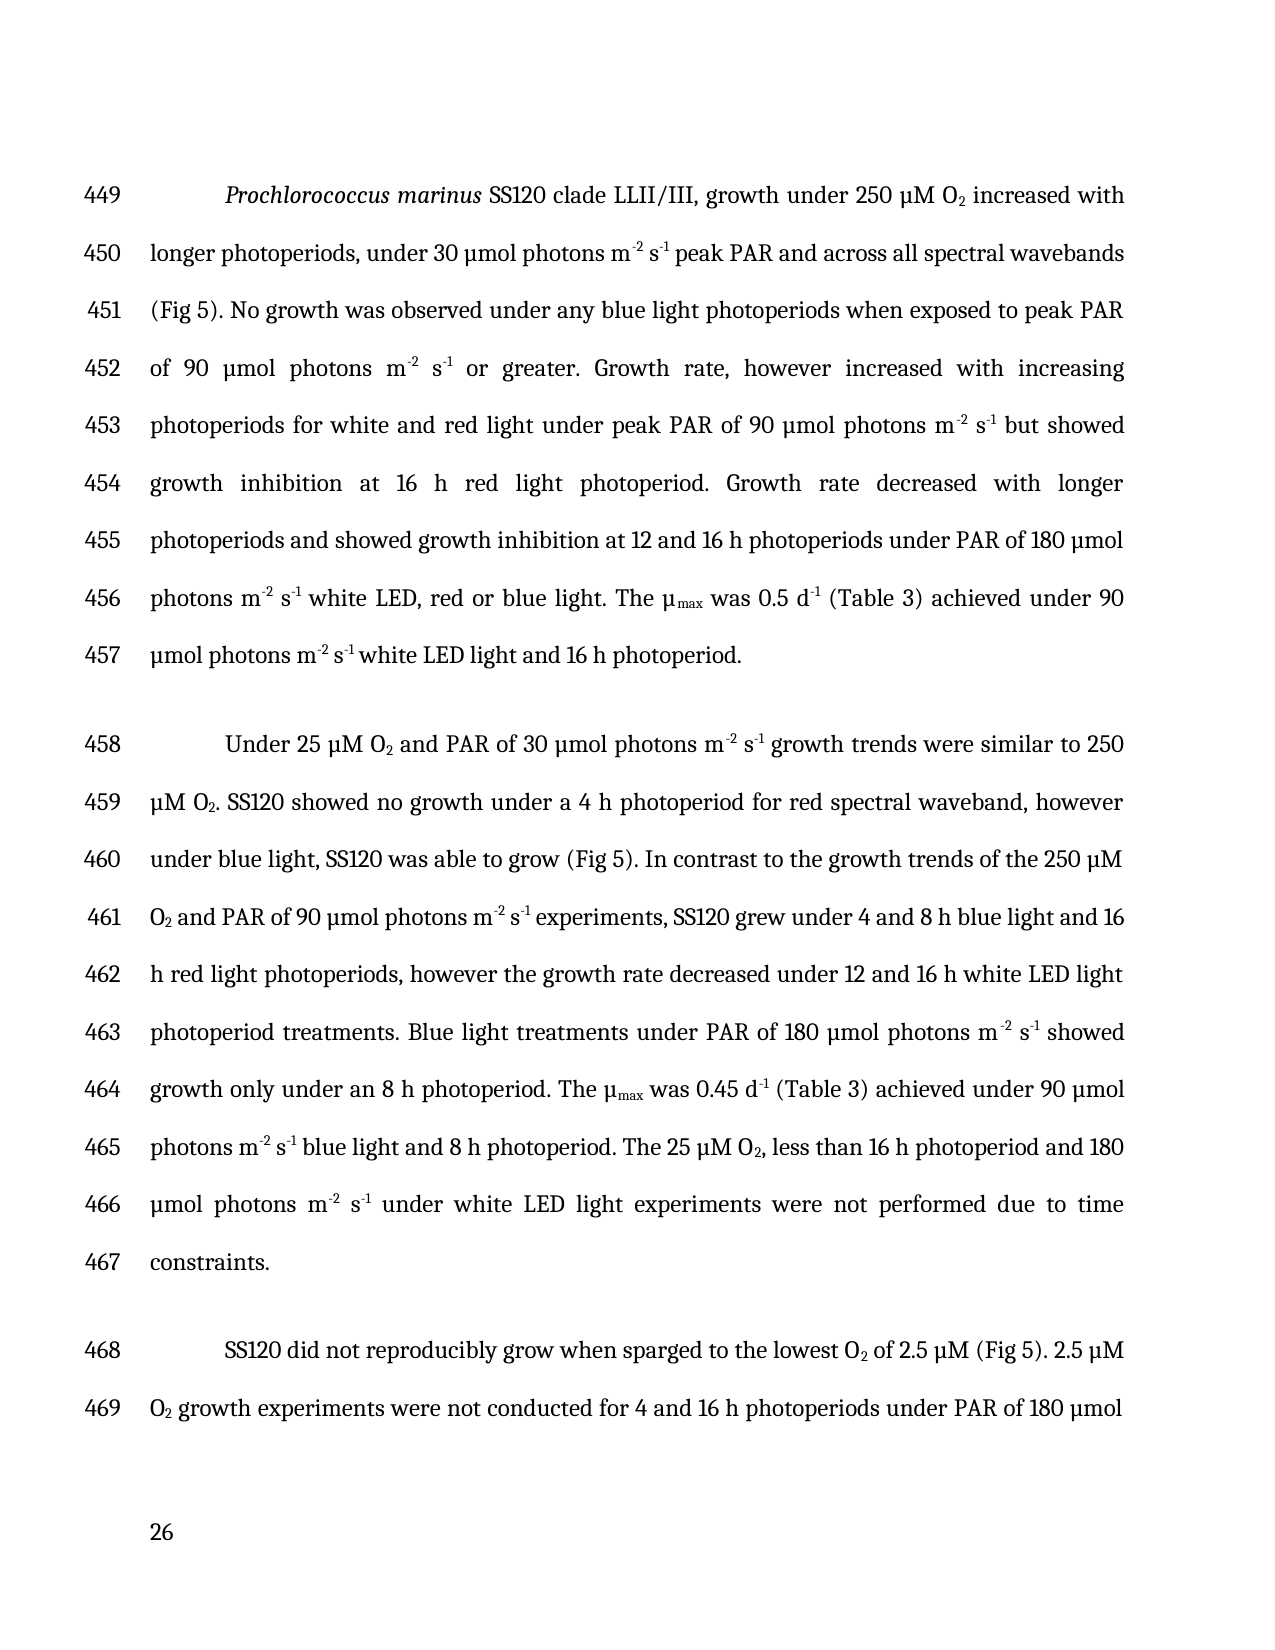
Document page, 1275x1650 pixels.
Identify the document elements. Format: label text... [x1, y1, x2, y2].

text Under 25 µM O2 and PAR of 30 µmol photons m-2 s-1 growth trends were similar to 250 µM O2. SS120 showed no growth under a 4 h photoperiod for red spectral waveband, however under blue light, SS120 was able to grow (Fig 5). In contrast to the growth trends of the 250 µM O2 and PAR of 90 µmol photons m-2 s-1 experiments, SS120 grew under 4 and 8 h blue light and 16 h red light photoperiods, however the growth rate decreased under 12 and 16 h white LED light photoperiod treatments. Blue light treatments under PAR of 180 µmol photons m-2 s-1 showed growth only under an 8 h photoperiod. The µmax was 0.45 d-1 (Table 3) achieved under 90 µmol photons m-2 s-1 blue light and 8 h photoperiod. The 25 µM O2, less than 16 h photoperiod and 180 µmol photons m-2 s-1 under white LED light experiments were not performed due to time constraints. [150, 730, 1125, 1276]
text Prochlorococcus marinus SS120 clade LLII/III, growth under 250 µM O2 increased with longer photoperiods, under 30 µmol photons m-2 s-1 peak PAR and across all spectral wavebands (Fig 5). No growth was observed under any blue light photoperiods when exposed to peak PAR of 90 µmol photons m-2 s-1 or greater. Growth rate, however increased with increasing photoperiods for white and red light under peak PAR of 90 µmol photons m-2 s-1 but showed growth inhibition at 16 h red light photoperiod. Growth rate decreased with longer photoperiods and showed growth inhibition at 12 and 16 h photoperiods under PAR of 180 µmol photons m-2 s-1 white LED, red or blue light. The µmax was 0.5 d-1 (Table 3) achieved under 90 µmol photons m-2 s-1 white LED light and 16 h photoperiod. [150, 181, 1125, 670]
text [150, 1336, 1125, 1422]
